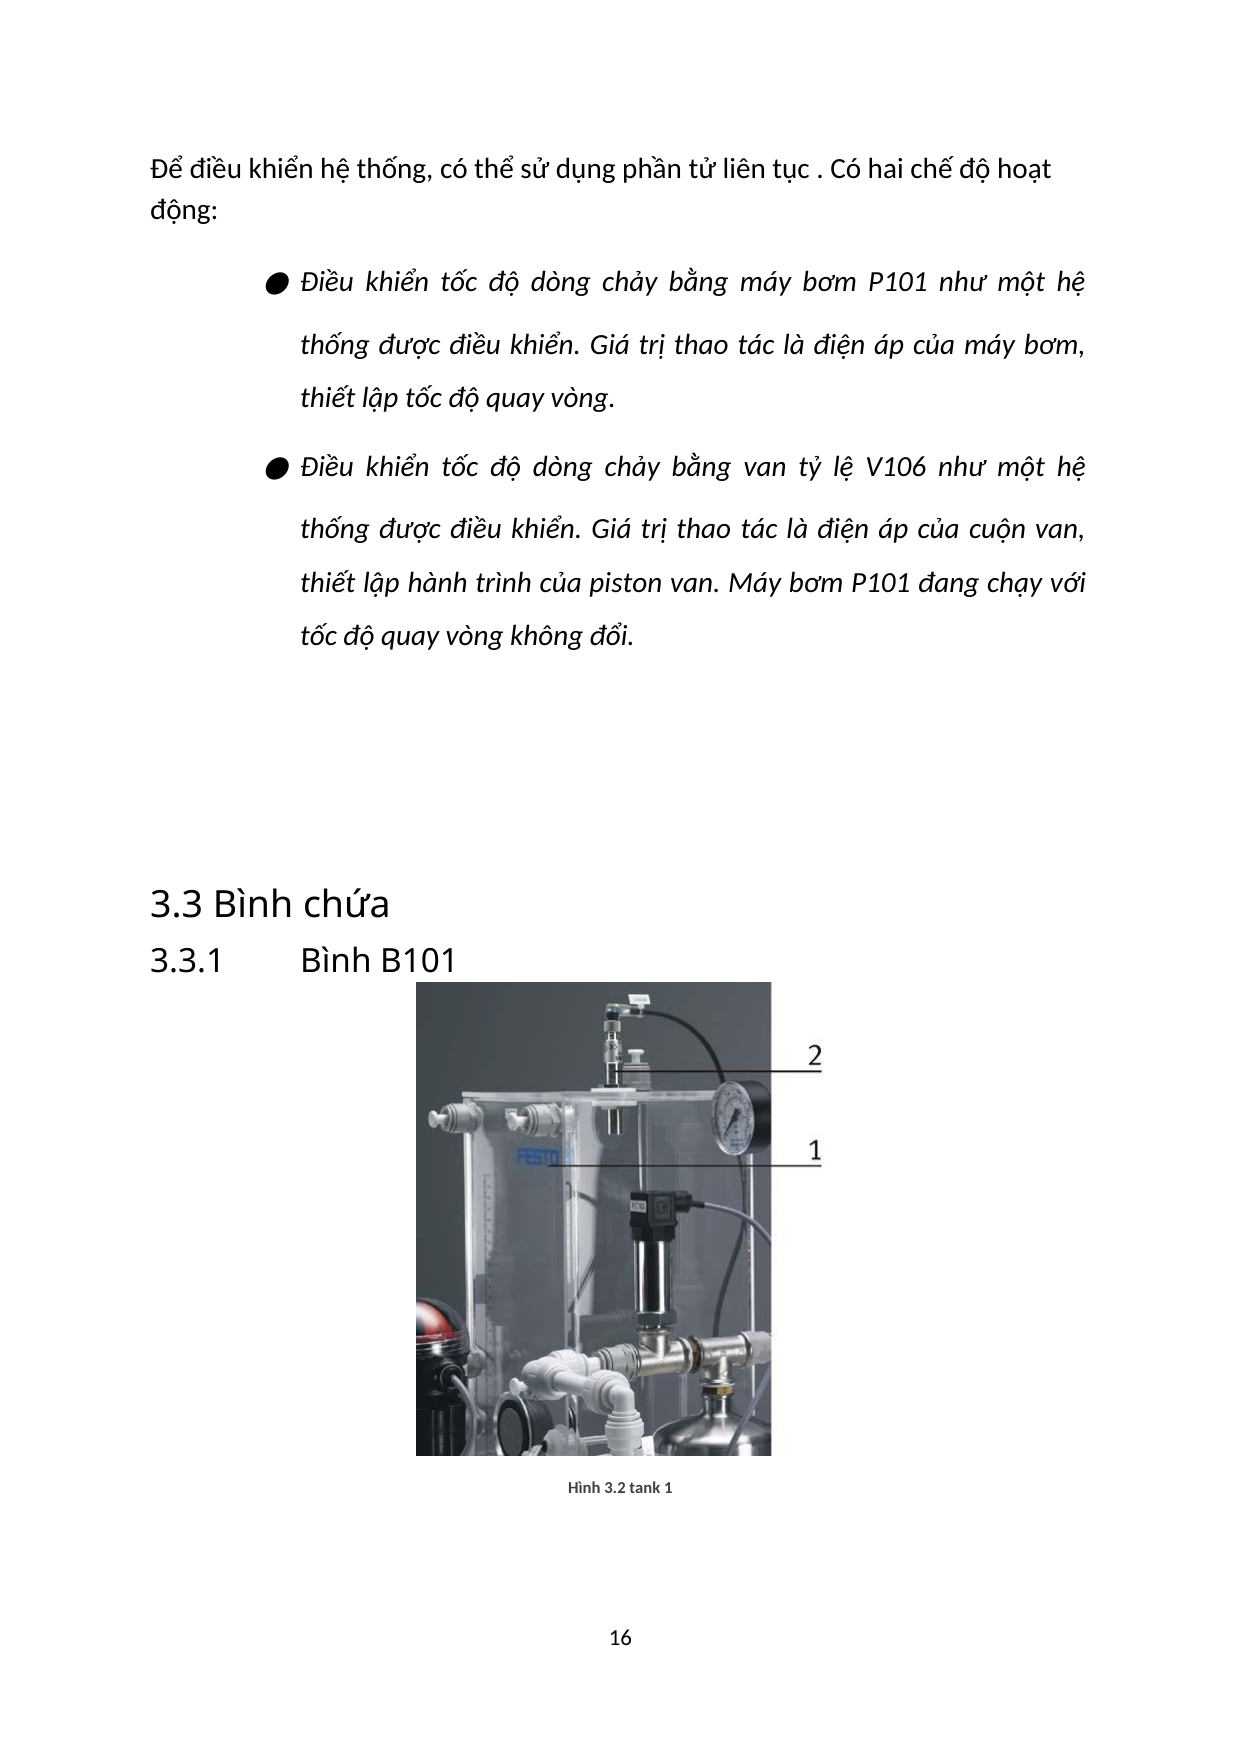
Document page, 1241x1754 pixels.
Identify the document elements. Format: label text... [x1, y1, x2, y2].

subtitle 3.3 Bình chứa [150, 878, 1090, 929]
picture [416, 982, 825, 1456]
list Điều khiển tốc độ dòng chảy bằng van tỷ lệ V106 như một hệ thống được điều khiển. Giá trị thao tác là điện áp của cuộn van, thiết lập hành trình của piston van. Máy bơm P101 đang chạy với tốc độ quay vòng không đổi. [262, 433, 1090, 653]
text Hình 3.2 tank 1 [150, 1477, 1090, 1498]
text Để điều khiển hệ thống, có thể sử dụng phần tử liên tục . Có hai chế độ hoạt động: [150, 150, 1090, 227]
list Điều khiển tốc độ dòng chảy bằng máy bơm P101 như một hệ thống được điều khiển. Giá trị thao tác là điện áp của máy bơm, thiết lập tốc độ quay vòng. [262, 248, 1090, 415]
subtitle 3.3.1 Bình B101 [150, 937, 1090, 982]
